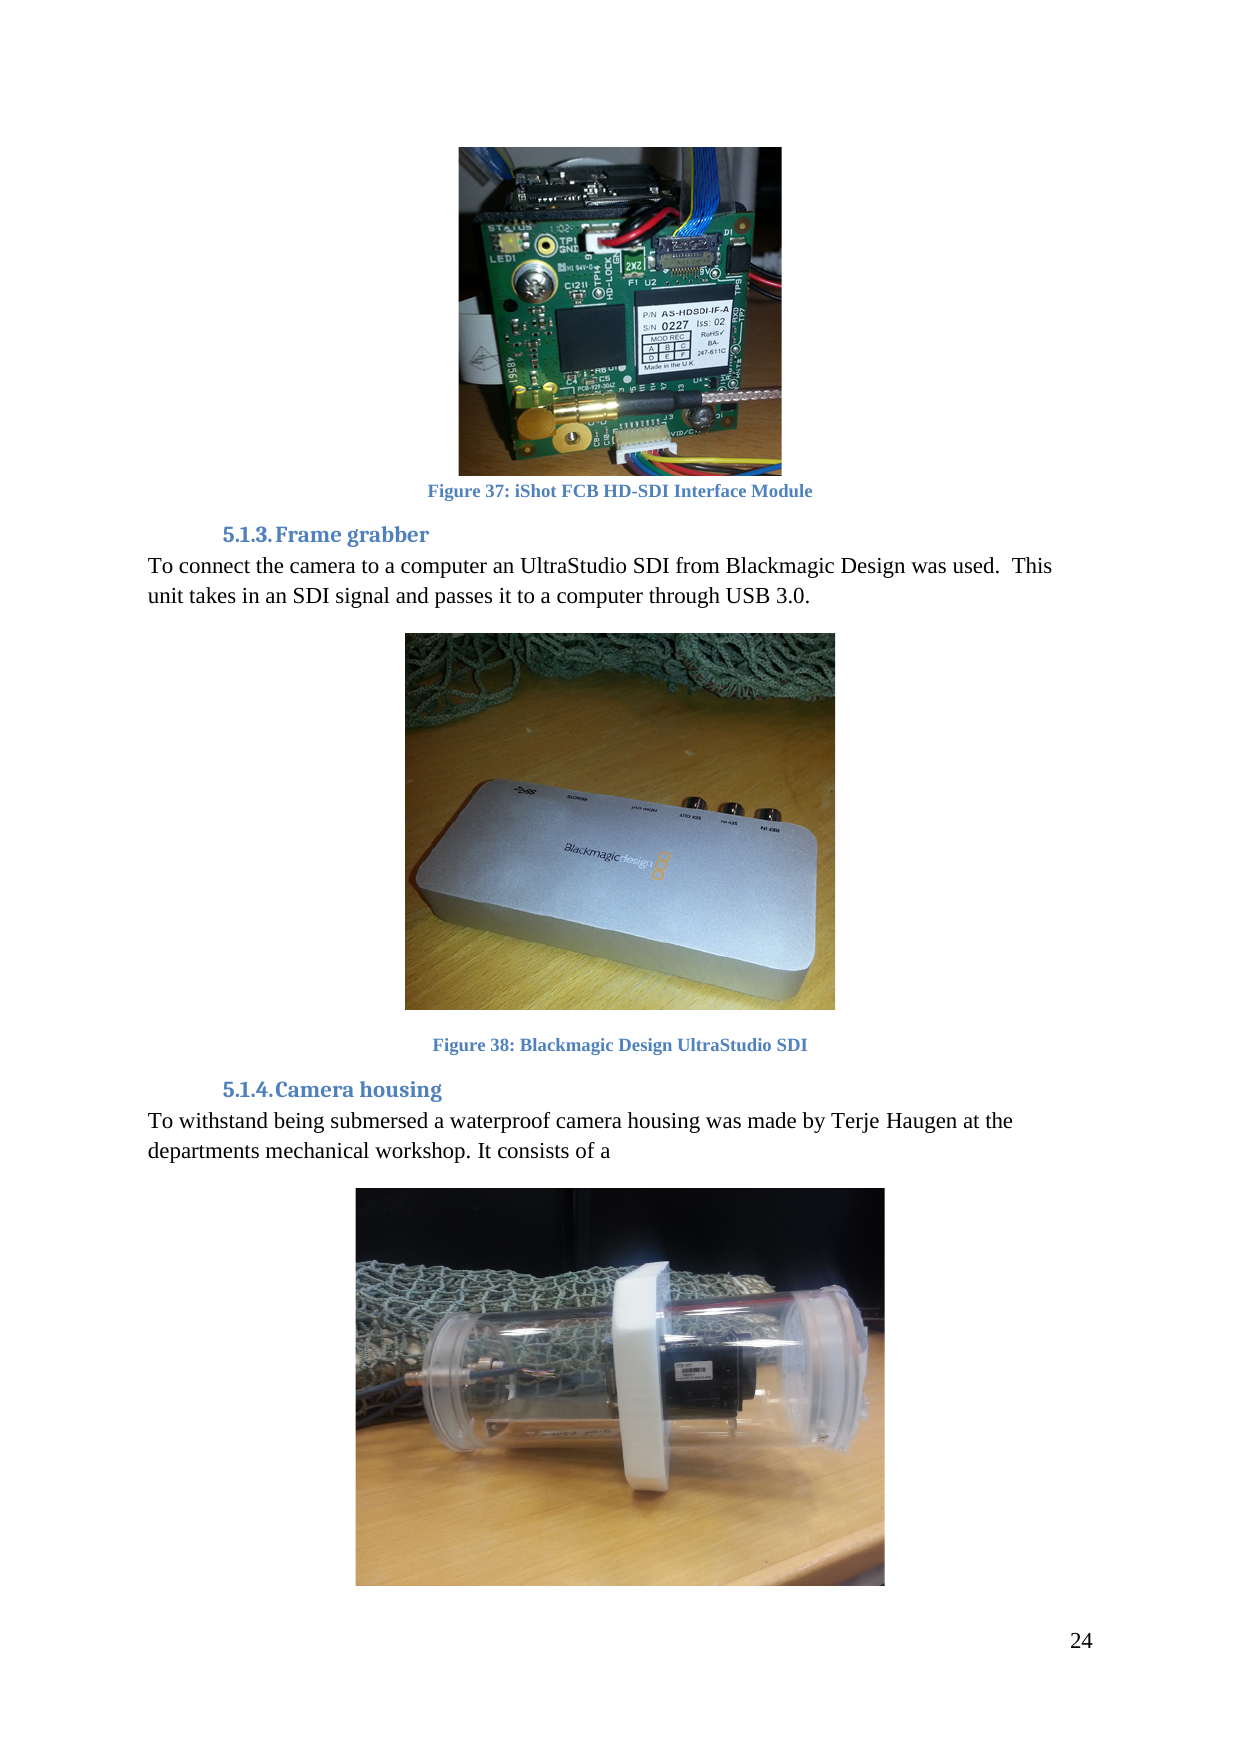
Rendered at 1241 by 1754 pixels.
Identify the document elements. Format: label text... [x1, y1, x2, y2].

subtitle Frame grabber [223, 522, 1093, 548]
picture [355, 1188, 885, 1586]
text To withstand being submersed a waterproof camera housing was made by Terje Haugen at the departments mechanical workshop. It consists of a [148, 1107, 1093, 1163]
picture [458, 147, 782, 476]
text To connect the camera to a computer an UltraStudio SDI from Blackmagic Design was used. This unit takes in an SDI signal and passes it to a computer through USB 3.0. [148, 552, 1093, 609]
text Figure 37: iShot FCB HD-SDI Interface Module [148, 479, 1093, 501]
text Figure 38: Blackmagic Design UltraStudio SDI [148, 1034, 1093, 1056]
picture [405, 633, 836, 1010]
subtitle Camera housing [223, 1077, 1093, 1103]
